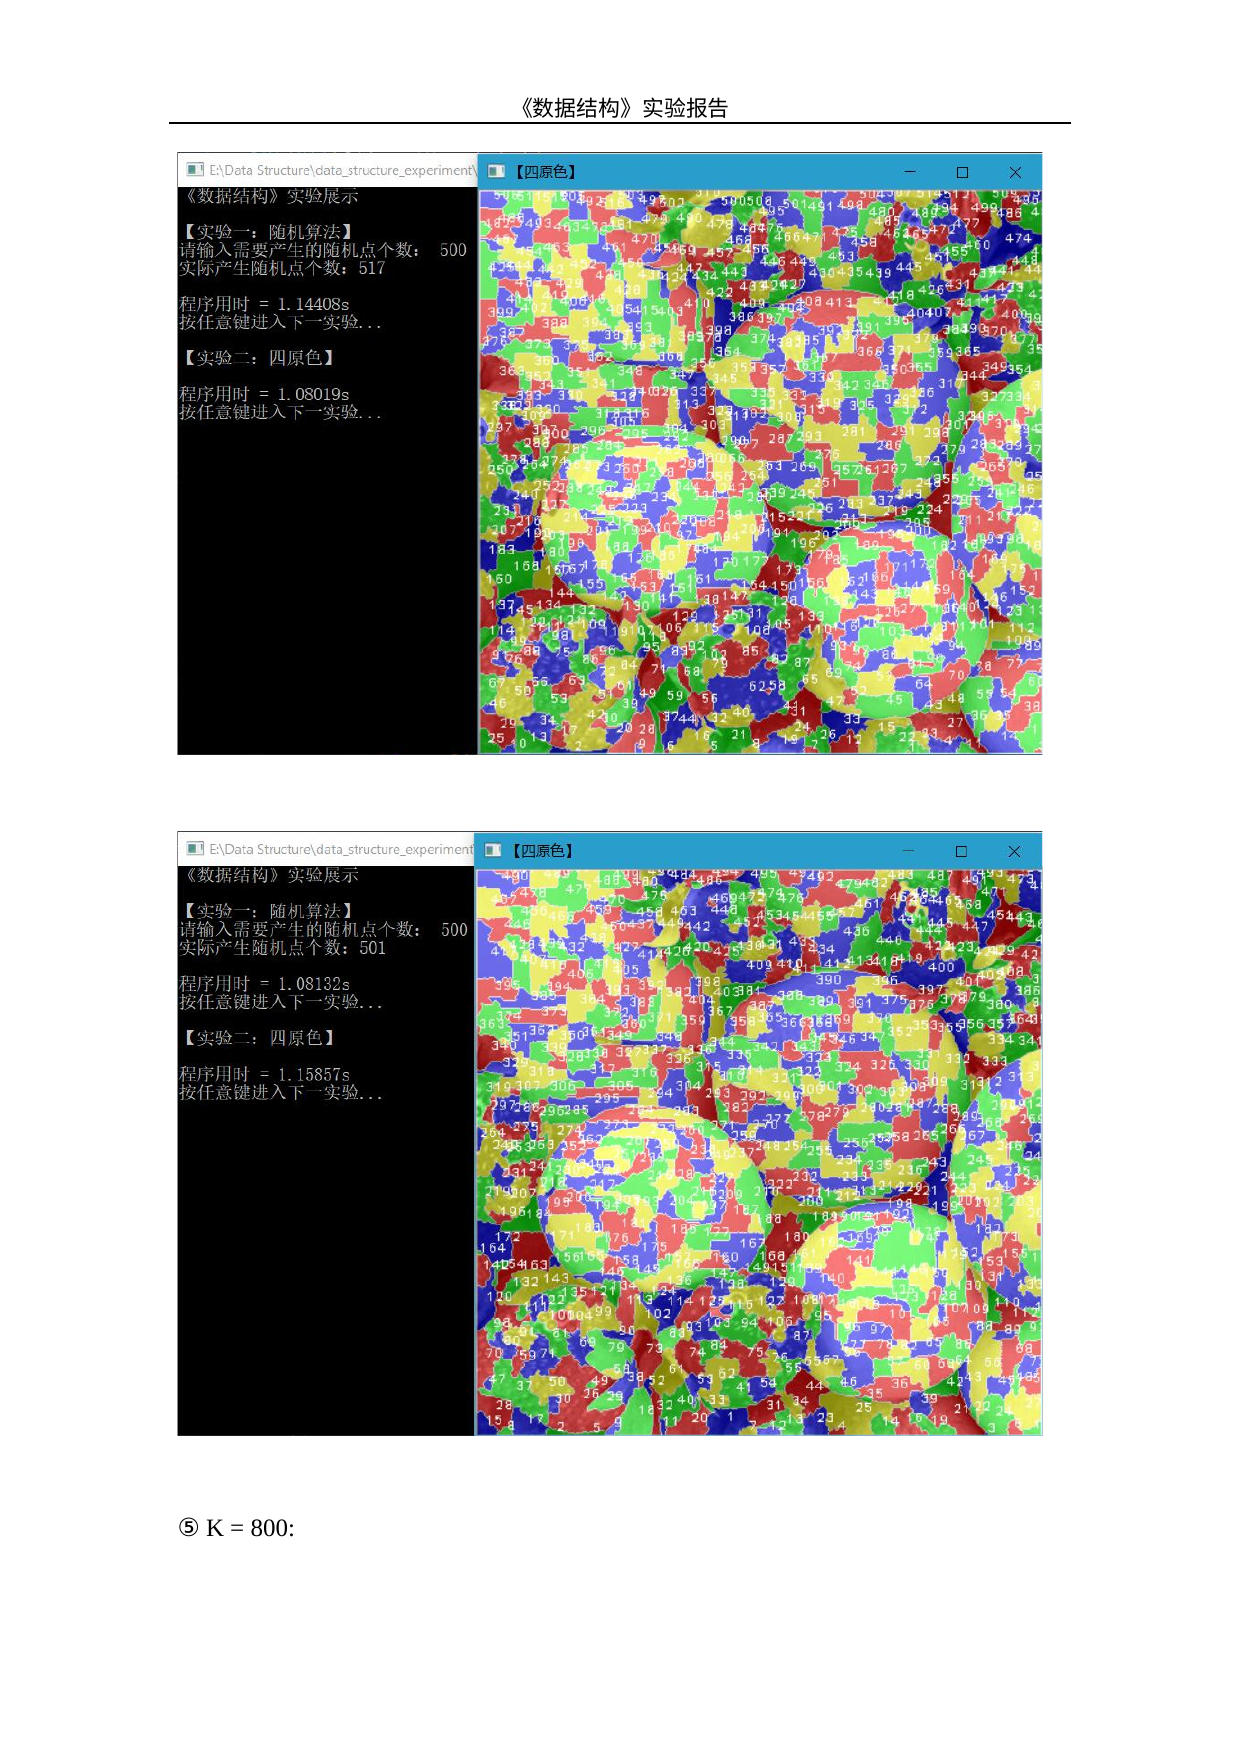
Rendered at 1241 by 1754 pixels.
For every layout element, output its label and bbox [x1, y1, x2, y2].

picture [177, 152, 1043, 755]
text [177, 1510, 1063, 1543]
picture [177, 831, 1043, 1436]
